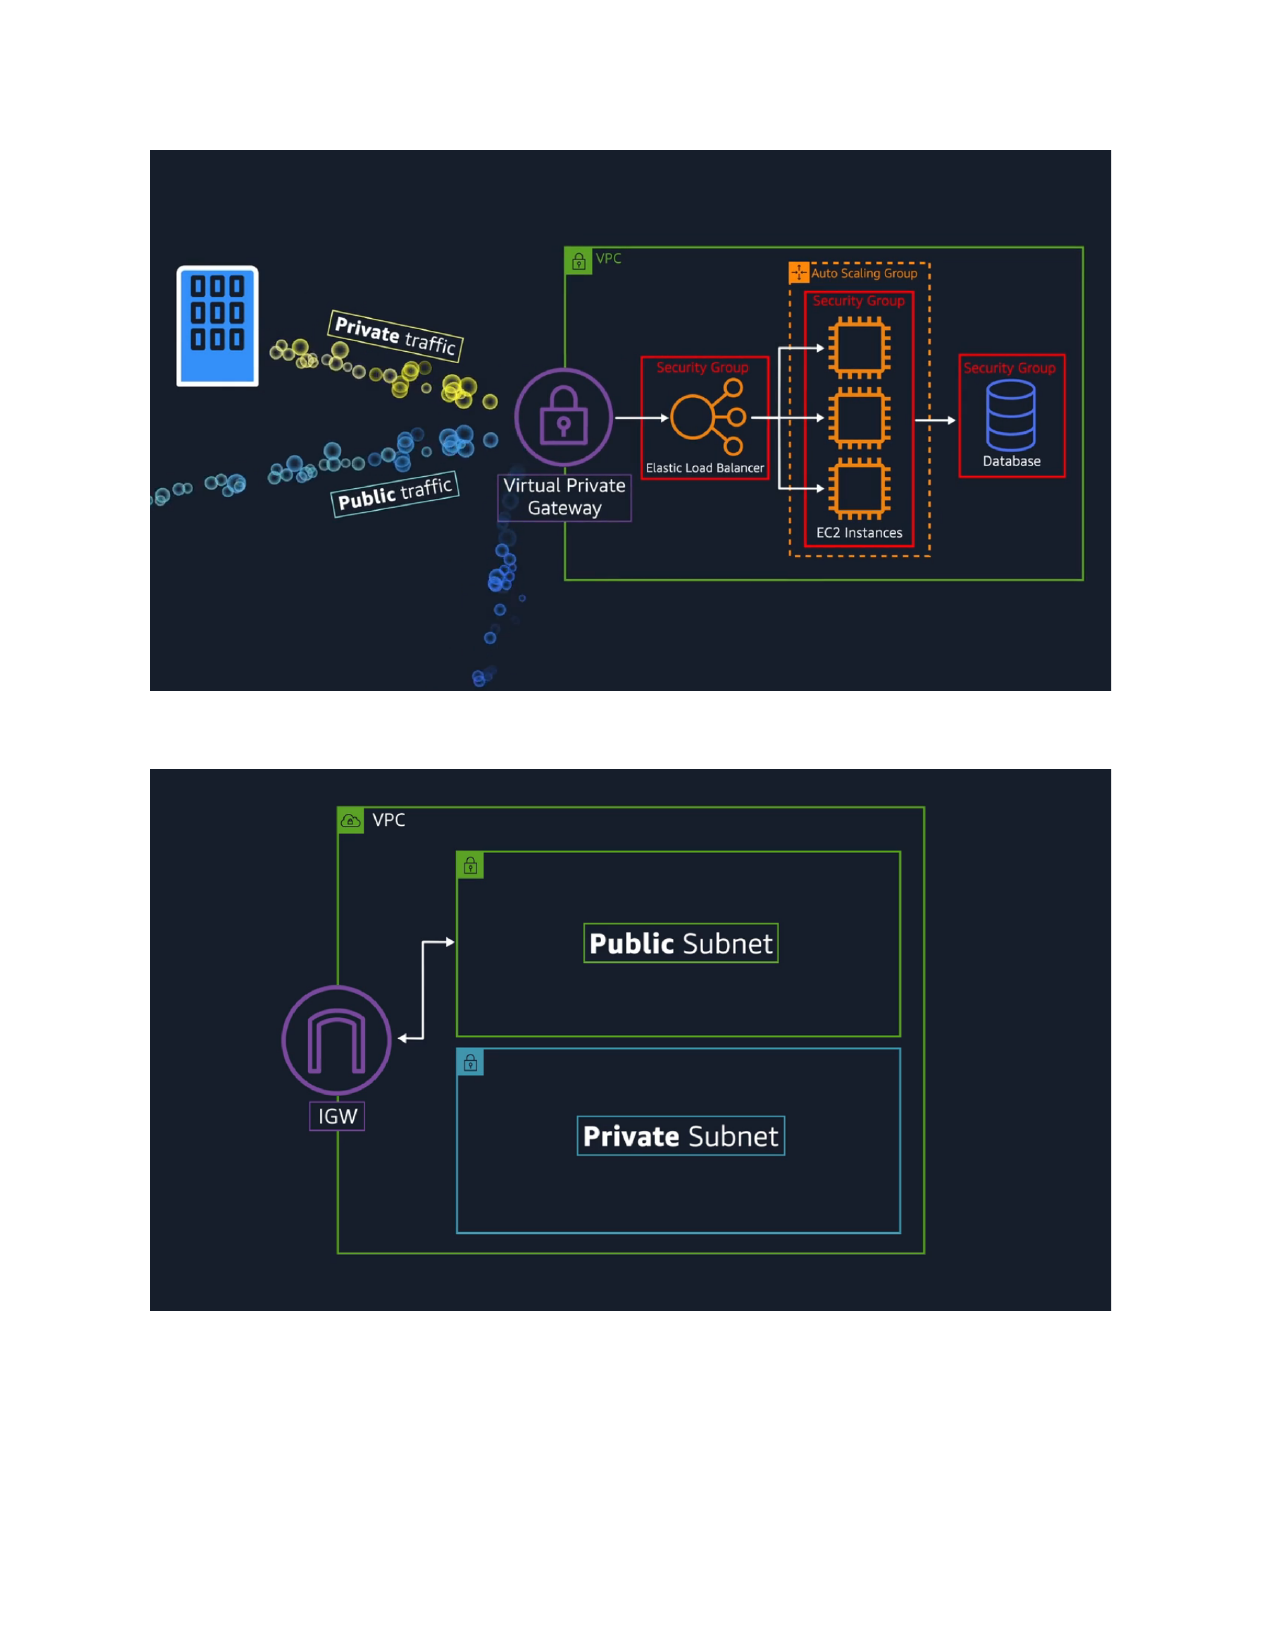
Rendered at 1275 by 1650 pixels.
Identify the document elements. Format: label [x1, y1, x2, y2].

picture [150, 769, 1112, 1311]
picture [150, 150, 1112, 691]
